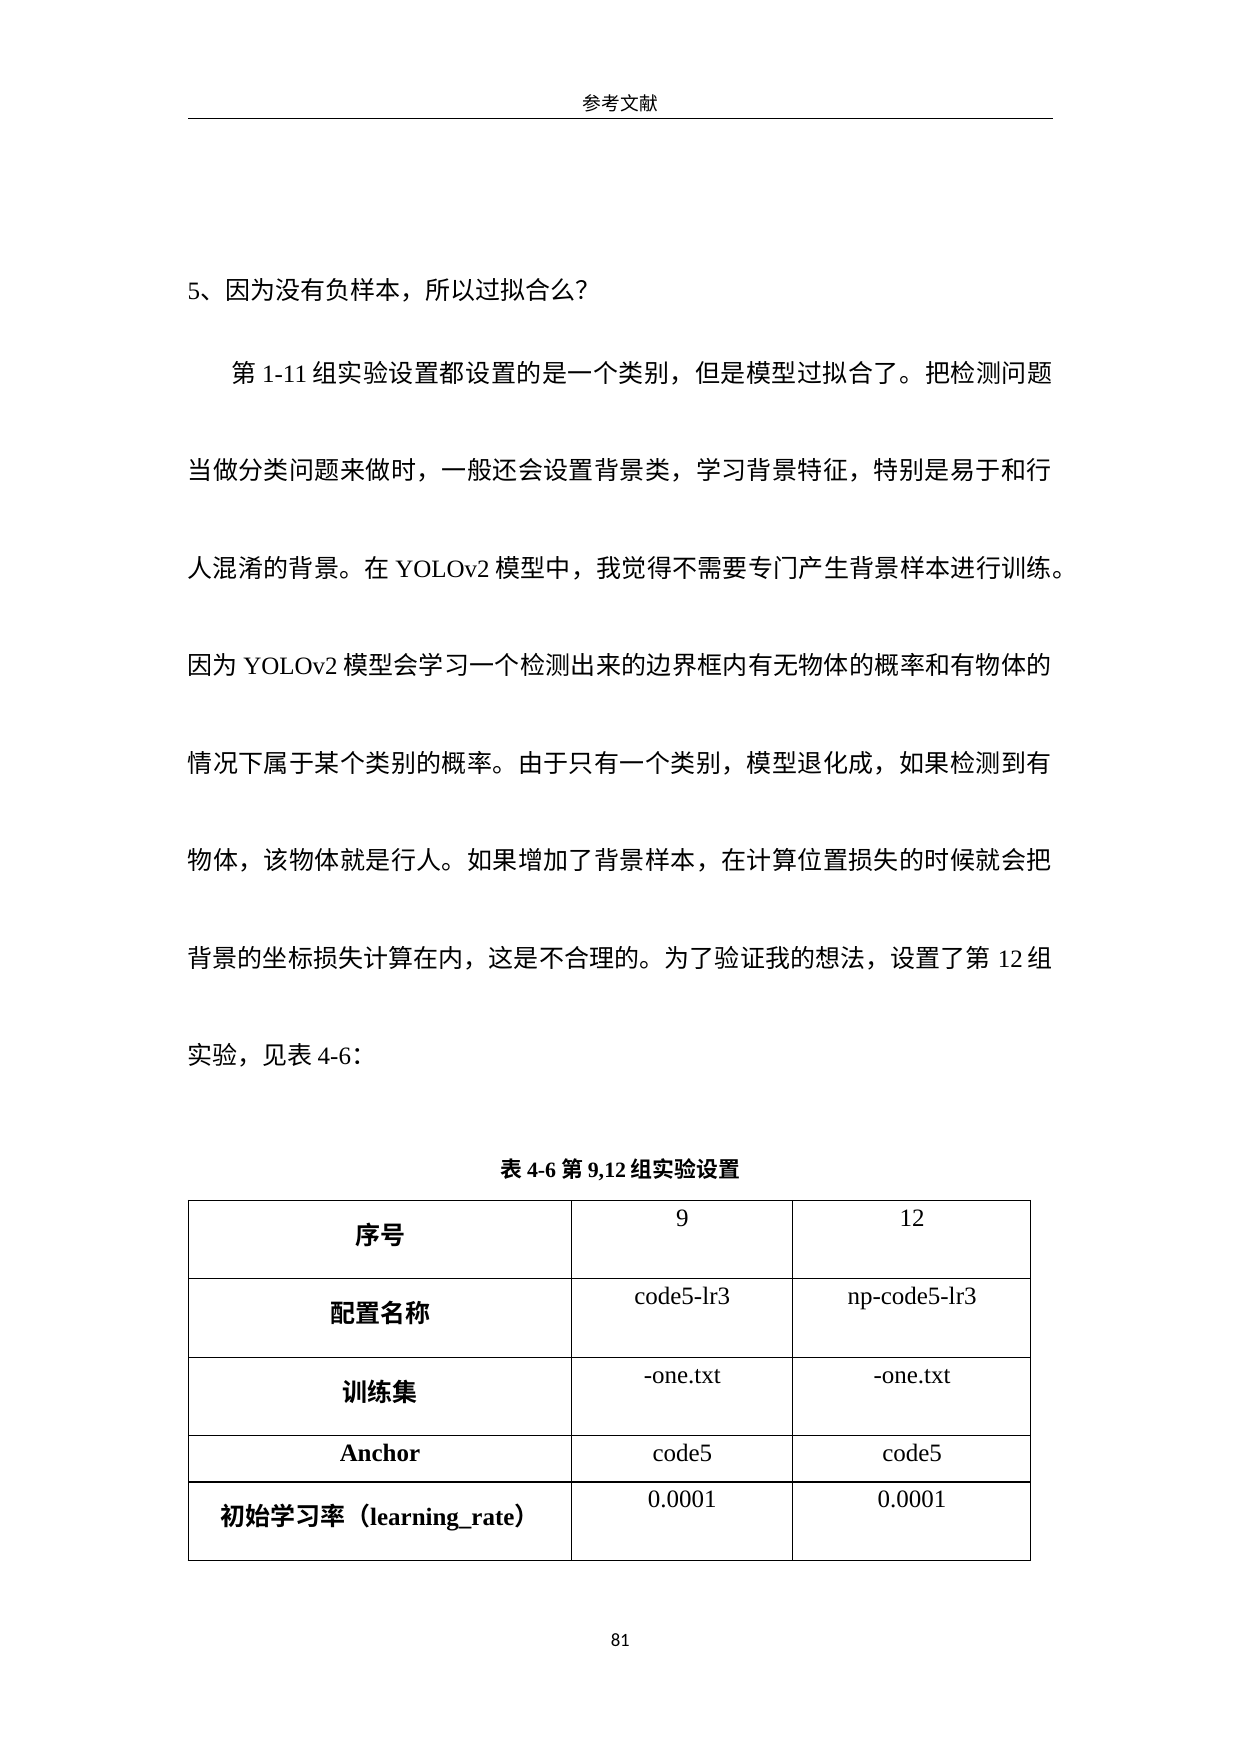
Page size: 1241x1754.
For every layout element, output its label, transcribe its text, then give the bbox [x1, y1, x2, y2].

table_cell 训练集 [189, 1358, 571, 1435]
text 表4-6 第9,12组实验设置 [187, 1151, 1053, 1184]
table_cell -one.txt [793, 1358, 1030, 1435]
table_cell Anchor [189, 1436, 571, 1481]
table_header 9 [572, 1201, 792, 1278]
table_cell code5 [572, 1436, 792, 1481]
table_cell -one.txt [572, 1358, 792, 1435]
table_cell 配置名称 [189, 1279, 571, 1357]
text 5、因为没有负样本，所以过拟合么？ [187, 256, 1053, 321]
table_cell 0.0001 [572, 1483, 792, 1560]
table_cell code5-lr3 [572, 1279, 792, 1357]
table_cell 0.0001 [793, 1483, 1030, 1560]
table_cell np-code5-lr3 [793, 1279, 1030, 1357]
table_header 序号 [189, 1201, 571, 1278]
table_header 12 [793, 1201, 1030, 1278]
table_cell code5 [793, 1436, 1030, 1481]
table_cell 初始学习率（learning_rate） [189, 1483, 571, 1560]
text 第1-11组实验设置都设置的是一个类别，但是模型过拟合了。把检测问题当做分类问题来做时，一般还会设置背景类，学习背景特征，特别是易于和行人混淆的背景。在YOLOv2模型中，我觉得不需要专门产生背景样本进行训练。因为YOLOv2模型会学习一个检测出来的边界框内有无物体的概率和有物体的情况下属于某个类别的概率。由于只有一个类别，模型退化成，如果检测到有物体，该物体就是行人。如果增加了背景样本，在计算位置损失的时候就会把背景的坐标损失计算在内，这是不合理的。为了验证我的想法，设置了第12组实验，见表4-6： [187, 339, 1053, 1086]
